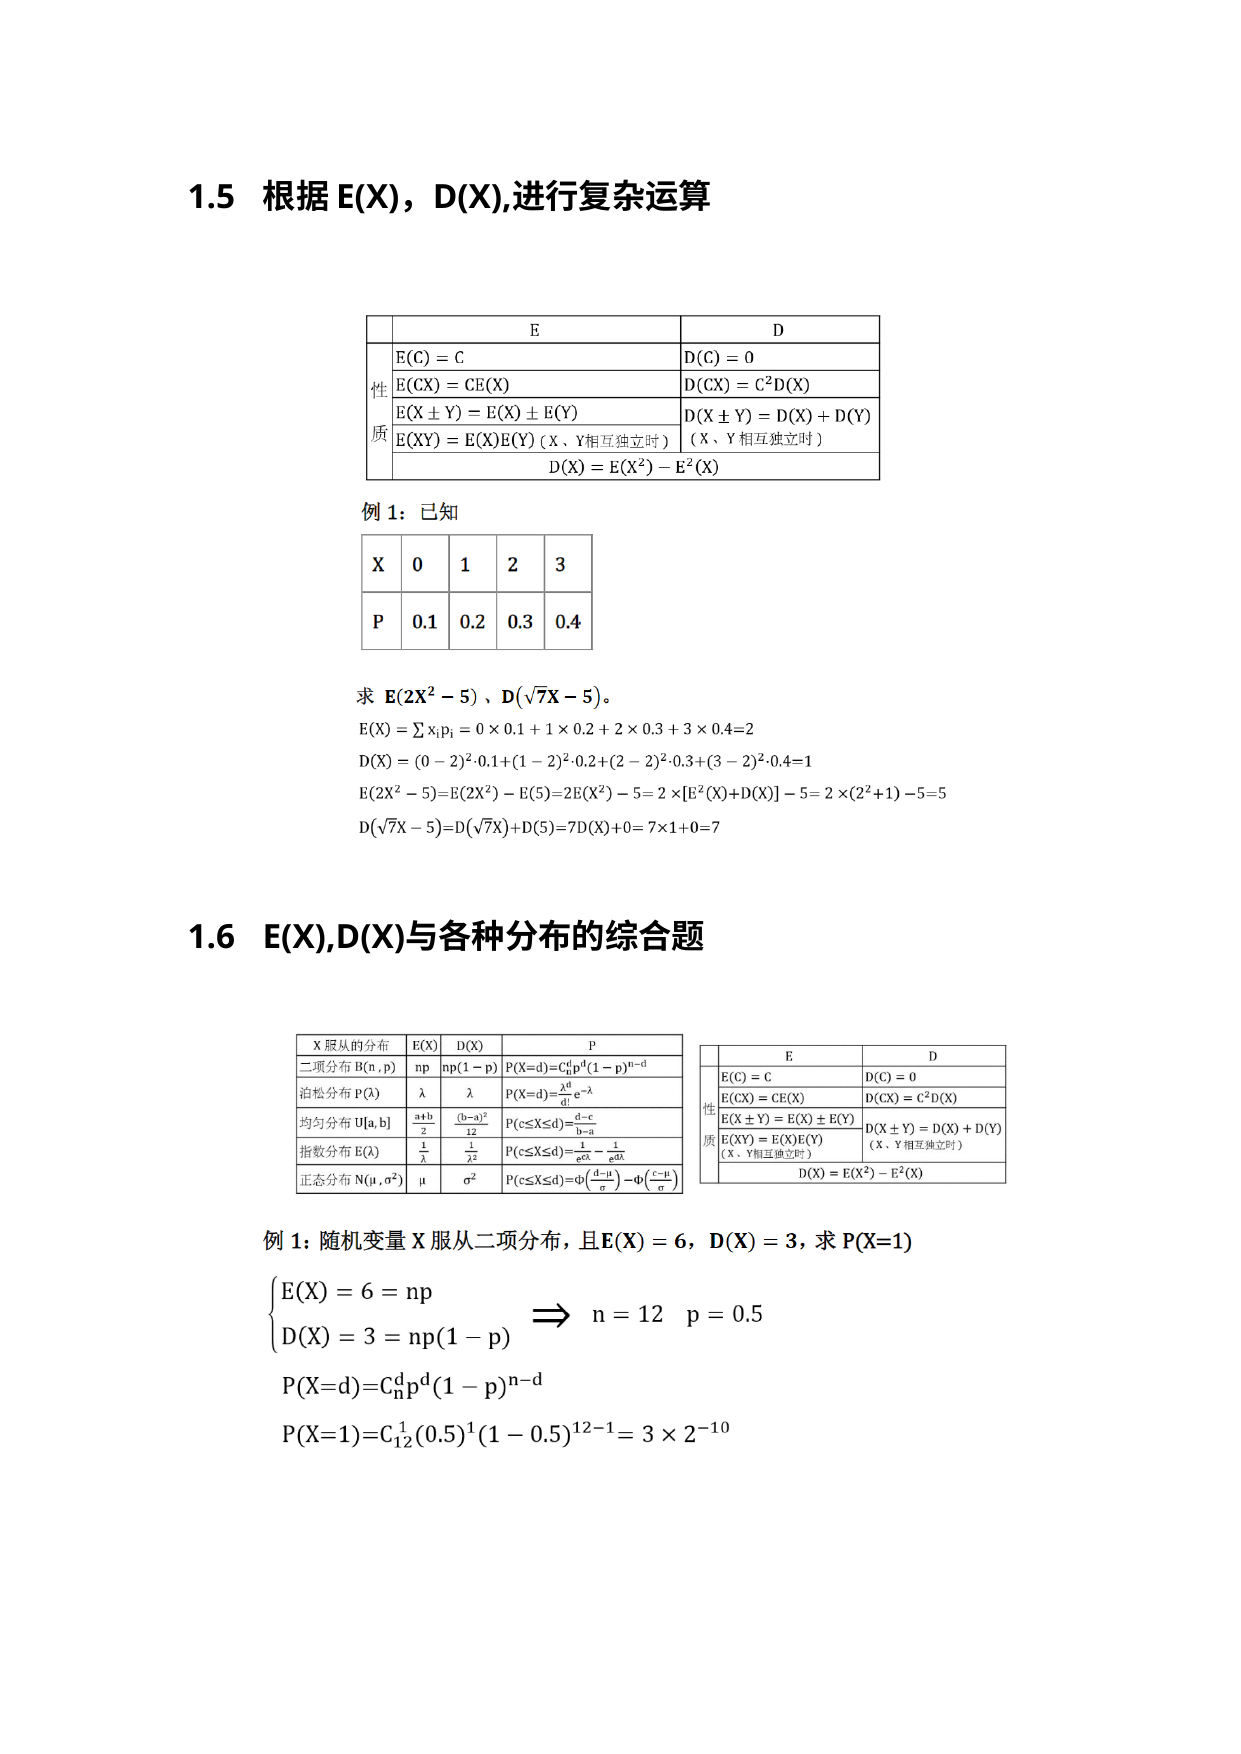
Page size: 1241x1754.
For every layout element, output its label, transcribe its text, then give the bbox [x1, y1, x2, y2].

subtitle 根据E(X)，D(X),进行复杂运算 [187, 162, 1053, 227]
picture [187, 1028, 1053, 1208]
picture [187, 1223, 1053, 1461]
subtitle E(X),D(X)与各种分布的综合题 [187, 901, 1053, 966]
picture [187, 289, 1053, 668]
picture [187, 679, 1053, 841]
